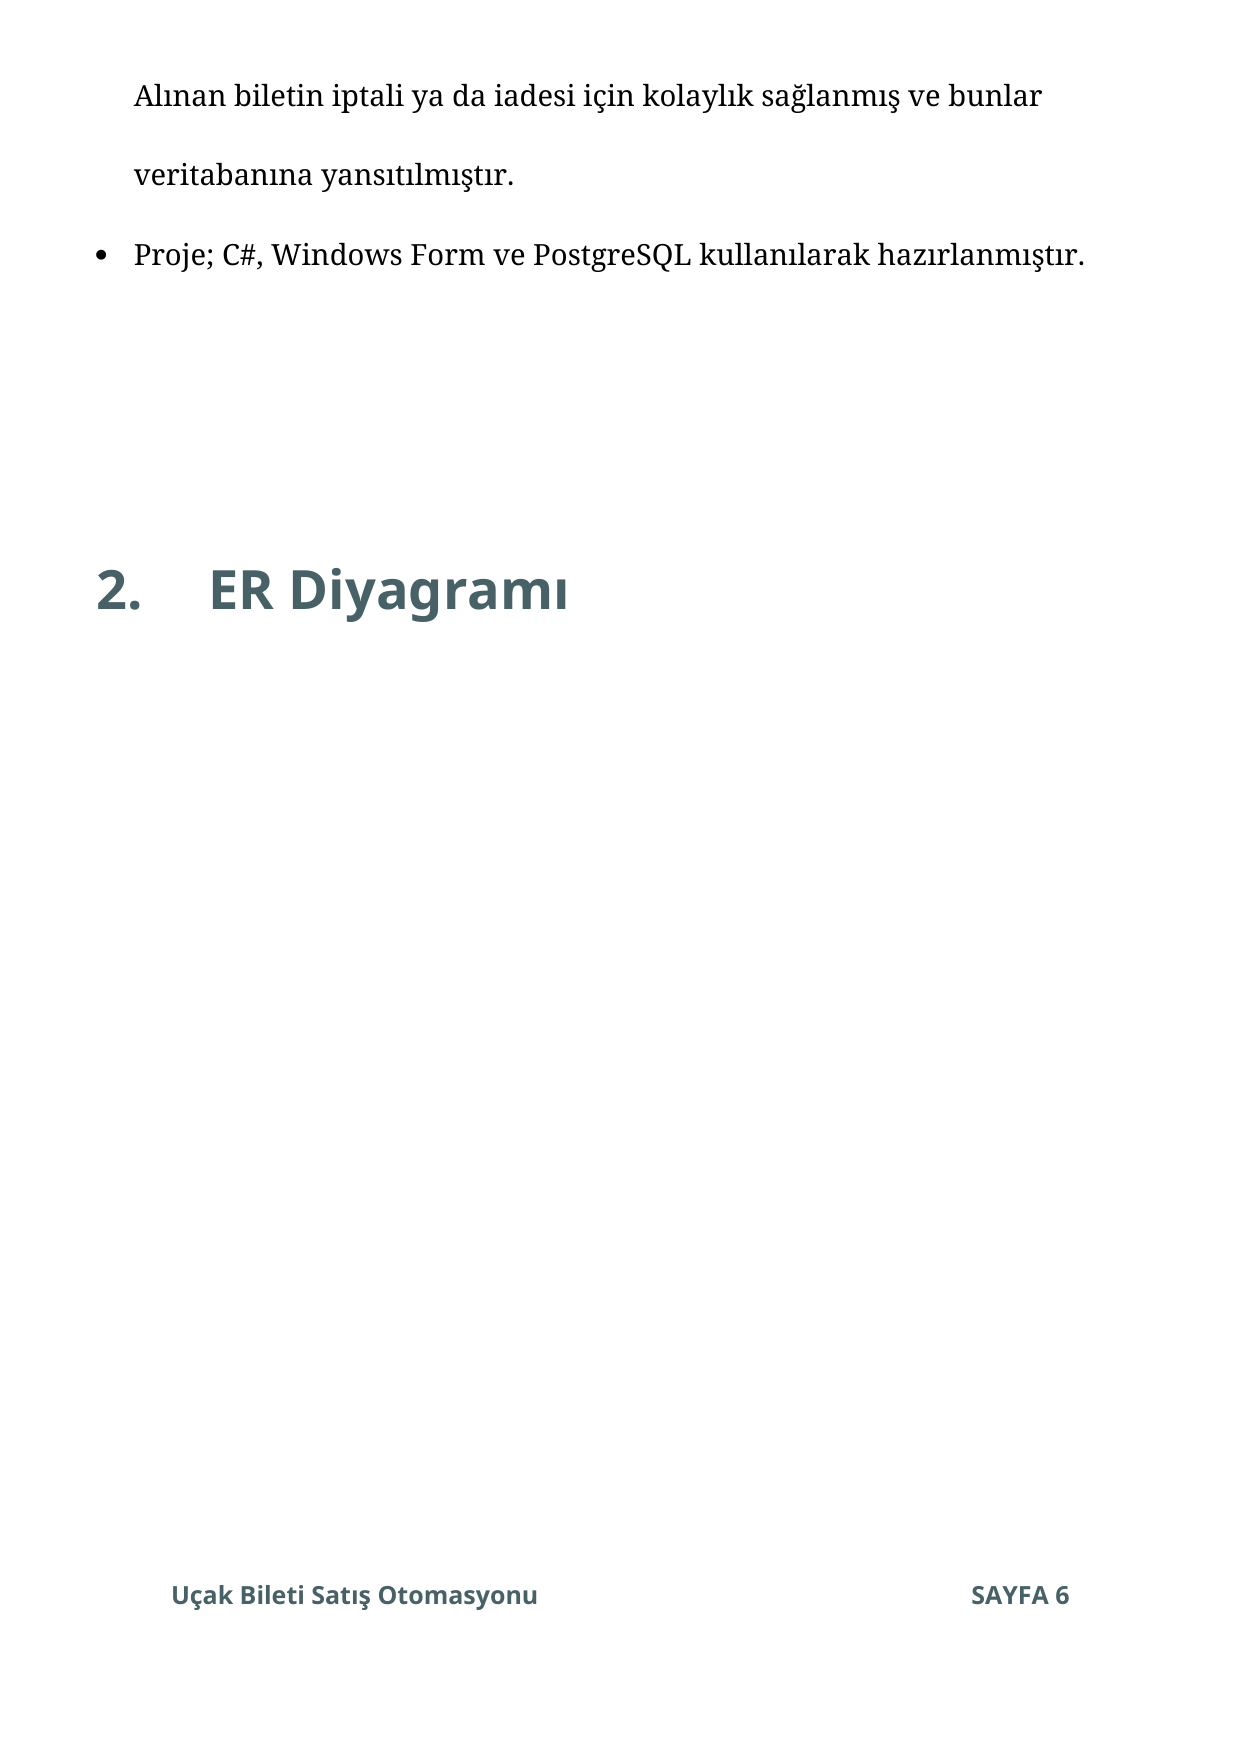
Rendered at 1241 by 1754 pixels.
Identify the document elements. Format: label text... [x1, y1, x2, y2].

list Proje; C#, Windows Form ve PostgreSQL kullanılarak hazırlanmıştır. [96, 234, 1182, 273]
subtitle ER Diyagramı [96, 551, 1182, 625]
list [96, 75, 1182, 194]
